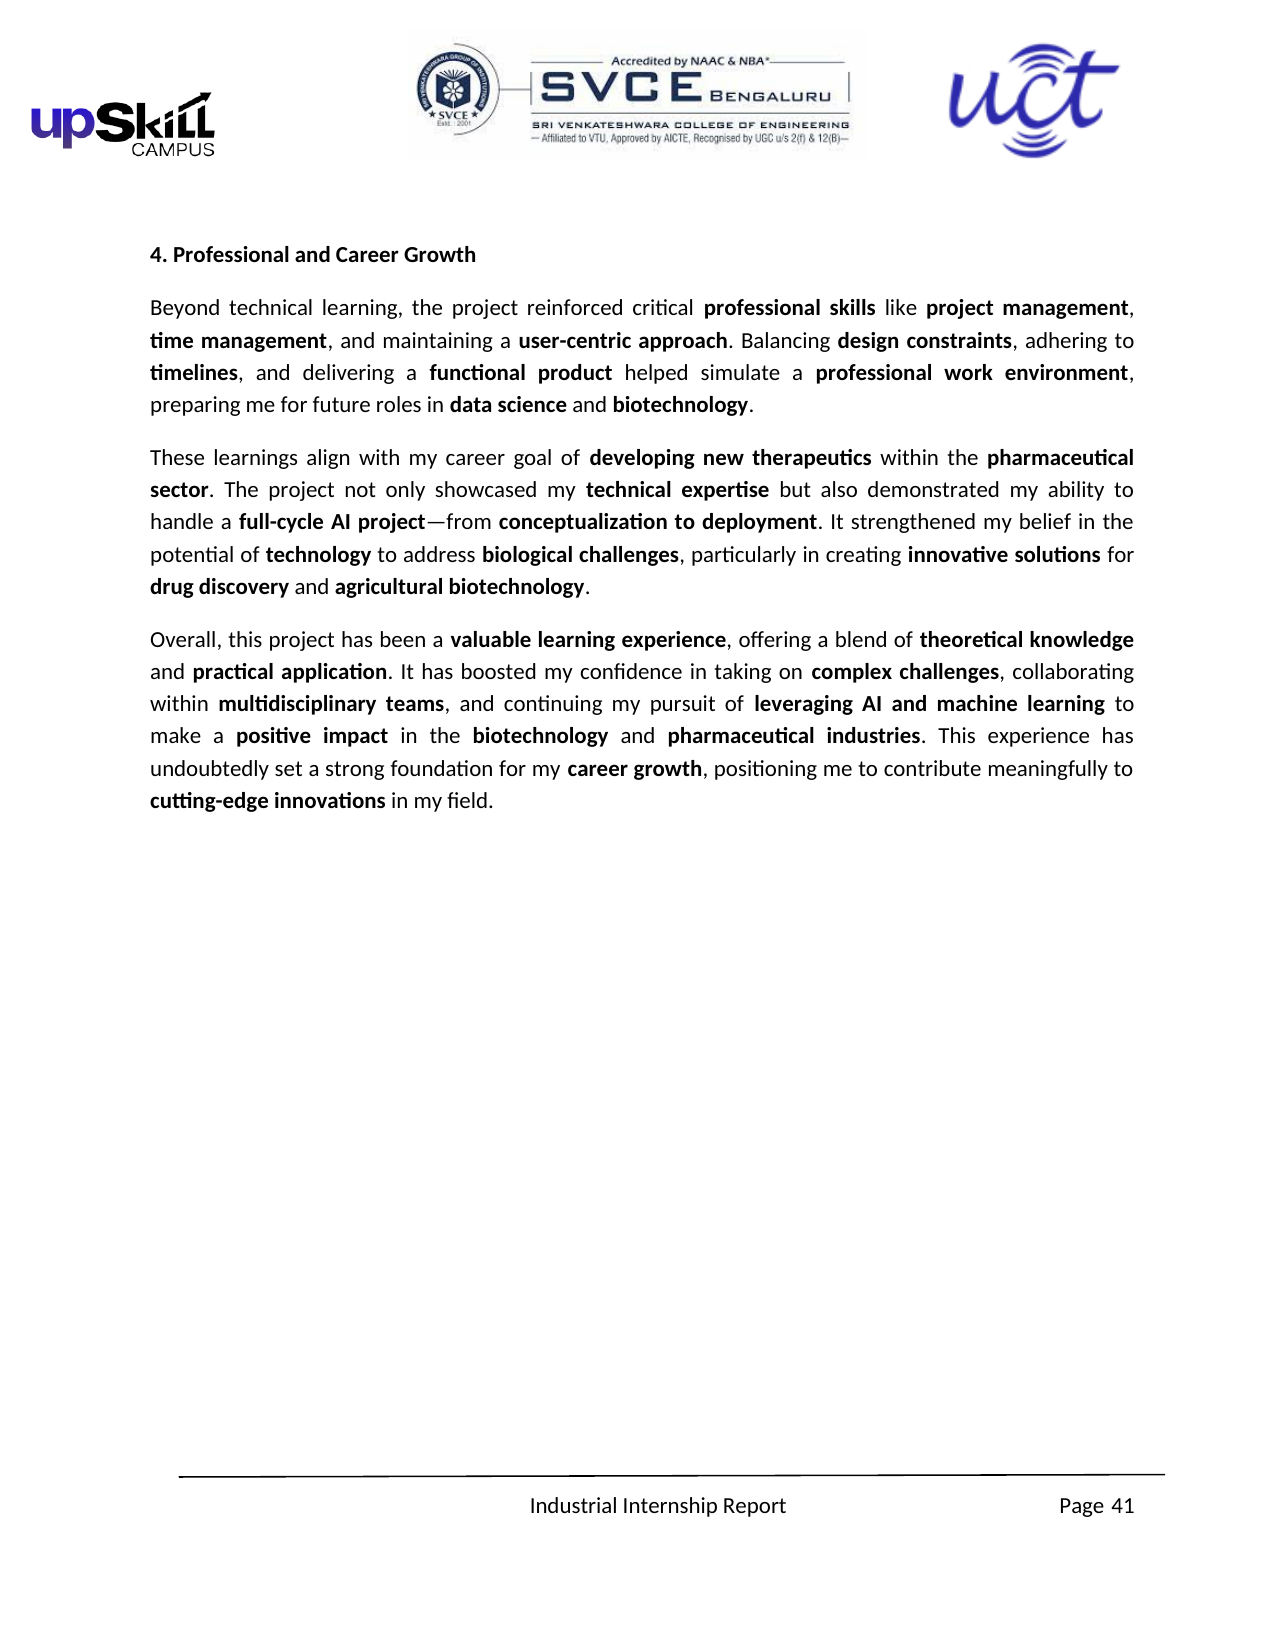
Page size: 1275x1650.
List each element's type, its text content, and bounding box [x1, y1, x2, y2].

text Beyond technical learning, the project reinforced critical professional skills like project management, time management, and maintaining a user-centric approach. Balancing design constraints, adhering to timelines, and delivering a functional product helped simulate a professional work environment, preparing me for future roles in data science and biotechnology. [150, 293, 1134, 418]
text Overall, this project has been a valuable learning experience, offering a blend of theoretical knowledge and practical application. It has boosted my confidence in taking on complex challenges, collaborating within multidisciplinary teams, and continuing my pursuit of leveraging AI and machine learning to make a positive impact in the biotechnology and pharmaceutical industries. This experience has undoubtedly set a strong foundation for my career growth, positioning me to contribute meaningfully to cutting-edge innovations in my field. [150, 625, 1134, 814]
text 4. Professional and Career Growth [150, 241, 1134, 268]
picture [0, 79, 246, 160]
picture [408, 28, 867, 160]
text These learnings align with my career goal of developing new therapeutics within the pharmaceutical sector. The project not only showcased my technical expertise but also demonstrated my ability to handle a full-cycle AI project—from conceptualization to deployment. It strengthened my belief in the potential of technology to address biological challenges, particularly in creating innovative solutions for drug discovery and agricultural biotechnology. [150, 443, 1134, 600]
picture [946, 34, 1125, 160]
